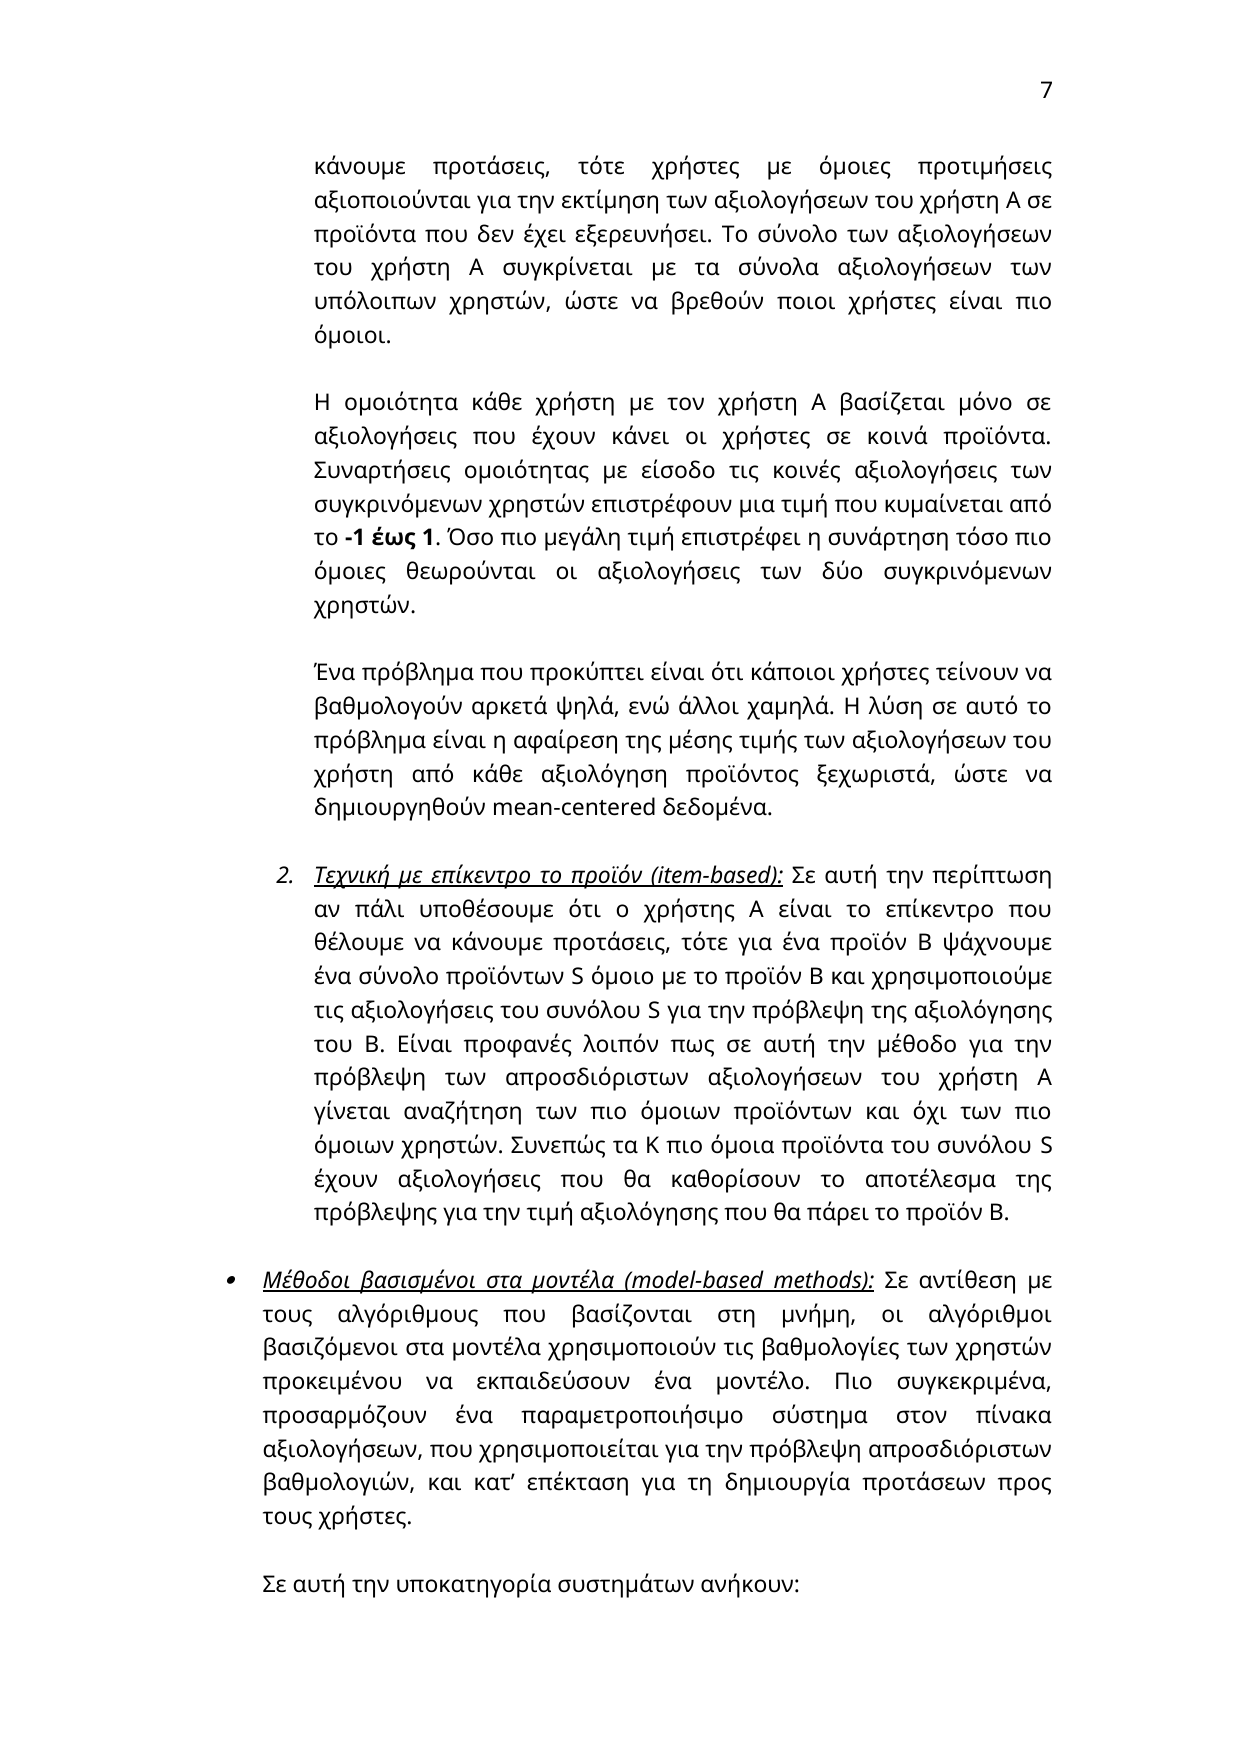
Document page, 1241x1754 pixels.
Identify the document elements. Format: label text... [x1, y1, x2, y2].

list Μέθοδοι βασισμένοι στα μοντέλα (model-based methods): Σε αντίθεση με τους αλγόριθμους που βασίζονται στη μνήμη, οι αλγόριθμοι βασιζόμενοι στα μοντέλα χρησιμοποιούν τις βαθμολογίες των χρηστών προκειμένου να εκπαιδεύσουν ένα μοντέλο. Πιο συγκεκριμένα, προσαρμόζουν ένα παραμετροποιήσιμο σύστημα στον πίνακα αξιολογήσεων, που χρησιμοποιείται για την πρόβλεψη απροσδιόριστων βαθμολογιών, και κατ’ επέκταση για τη δημιουργία προτάσεων προς τους χρήστες. [225, 1264, 1053, 1531]
list Ένα πρόβλημα που προκύπτει είναι ότι κάποιοι χρήστες τείνουν να βαθμολογούν αρκετά ψηλά, ενώ άλλοι χαμηλά. Η λύση σε αυτό το πρόβλημα είναι η αφαίρεση της μέσης τιμής των αξιολογήσεων του χρήστη από κάθε αξιολόγηση προϊόντος ξεχωριστά, ώστε να δημιουργηθούν mean-centered δεδομένα. [314, 622, 1053, 822]
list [276, 150, 1053, 350]
list Η ομοιότητα κάθε χρήστη με τον χρήστη Α βασίζεται μόνο σε αξιολογήσεις που έχουν κάνει οι χρήστες σε κοινά προϊόντα. Συναρτήσεις ομοιότητας με είσοδο τις κοινές αξιολογήσεις των συγκρινόμενων χρηστών επιστρέφουν μια τιμή που κυμαίνεται από το -1 έως 1. Όσο πιο μεγάλη τιμή επιστρέφει η συνάρτηση τόσο πιο όμοιες θεωρούνται οι αξιολογήσεις των δύο συγκρινόμενων χρηστών. [314, 352, 1053, 620]
list Σε αυτή την υποκατηγορία συστημάτων ανήκουν: [262, 1567, 1053, 1599]
list Τεχνική με επίκεντρο το προϊόν (item-based): Σε αυτή την περίπτωση αν πάλι υποθέσουμε ότι ο χρήστης Α είναι το επίκεντρο που θέλουμε να κάνουμε προτάσεις, τότε για ένα προϊόν Β ψάχνουμε ένα σύνολο προϊόντων S όμοιο με το προϊόν Β και χρησιμοποιούμε τις αξιολογήσεις του συνόλου S για την πρόβλεψη της αξιολόγησης του Β. Είναι προφανές λοιπόν πως σε αυτή την μέθοδο για την πρόβλεψη των απροσδιόριστων αξιολογήσεων του χρήστη Α γίνεται αναζήτηση των πιο όμοιων προϊόντων και όχι των πιο όμοιων χρηστών. Συνεπώς τα Κ πιο όμοια προϊόντα του συνόλου S έχουν αξιολογήσεις που θα καθορίσουν το αποτέλεσμα της πρόβλεψης για την τιμή αξιολόγησης που θα πάρει το προϊόν Β. [276, 859, 1053, 1227]
